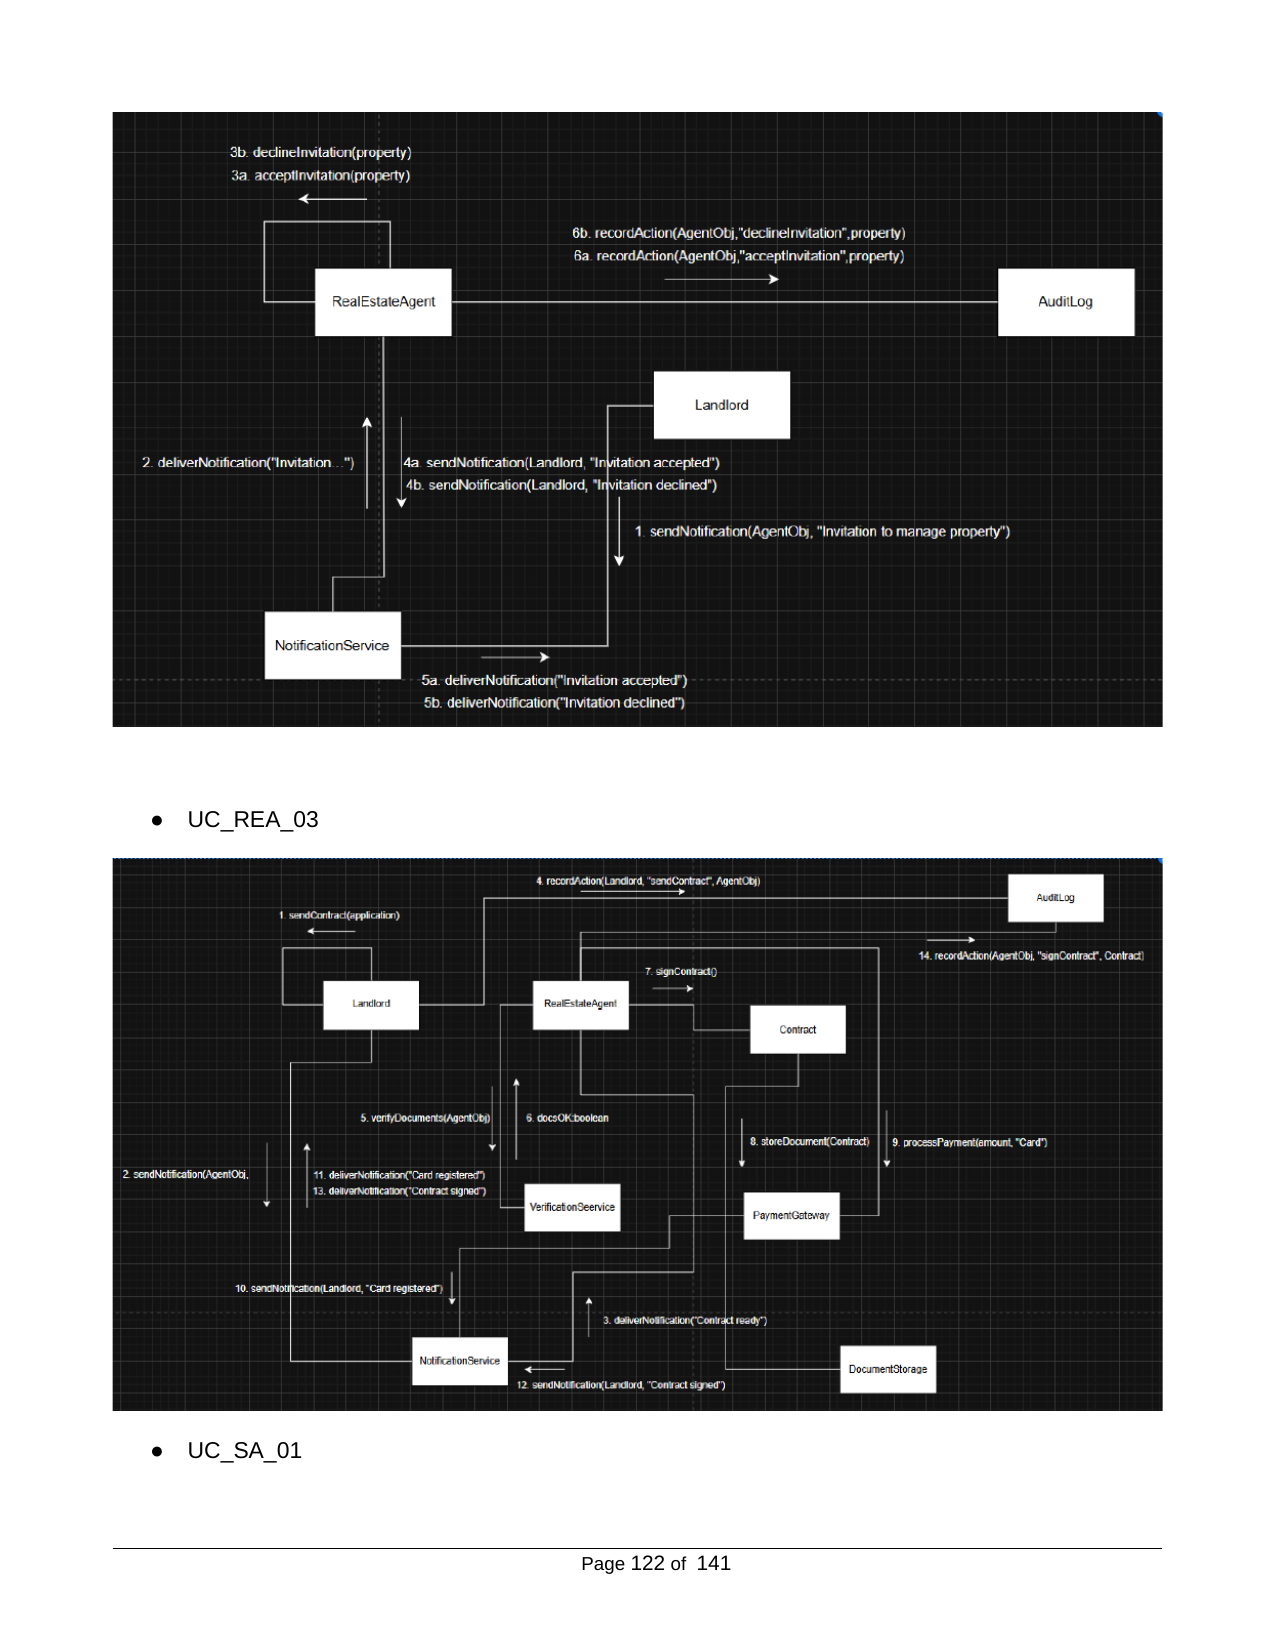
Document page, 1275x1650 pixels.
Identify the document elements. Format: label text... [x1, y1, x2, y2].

picture [112, 112, 1163, 727]
picture [112, 858, 1163, 1411]
list UC_REA_03 [150, 806, 1162, 832]
list UC_SA_01 [150, 1437, 1162, 1464]
